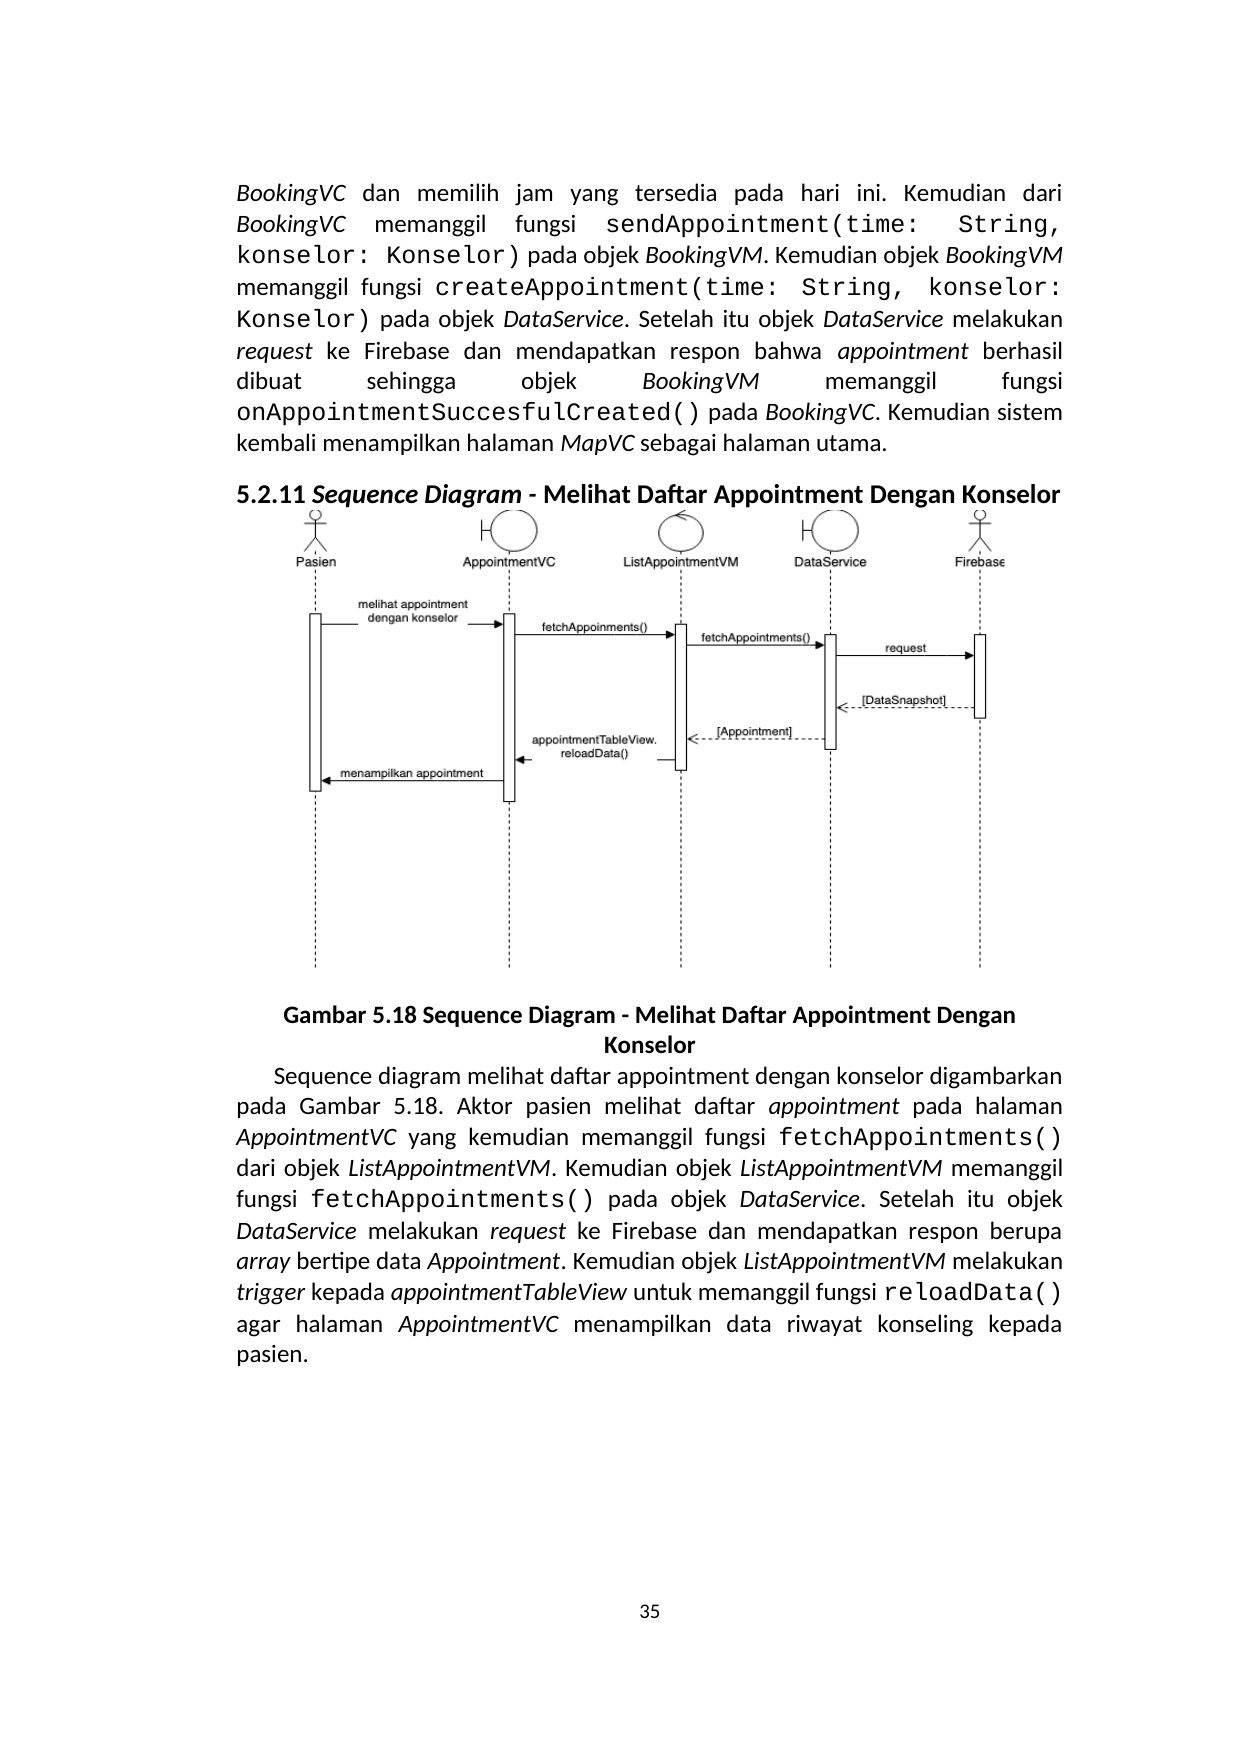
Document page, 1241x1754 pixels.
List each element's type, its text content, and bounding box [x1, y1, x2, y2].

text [236, 177, 1063, 458]
subtitle Sequence Diagram - Melihat Daftar Appointment Dengan Konselor [236, 477, 1063, 510]
picture [295, 510, 1005, 969]
